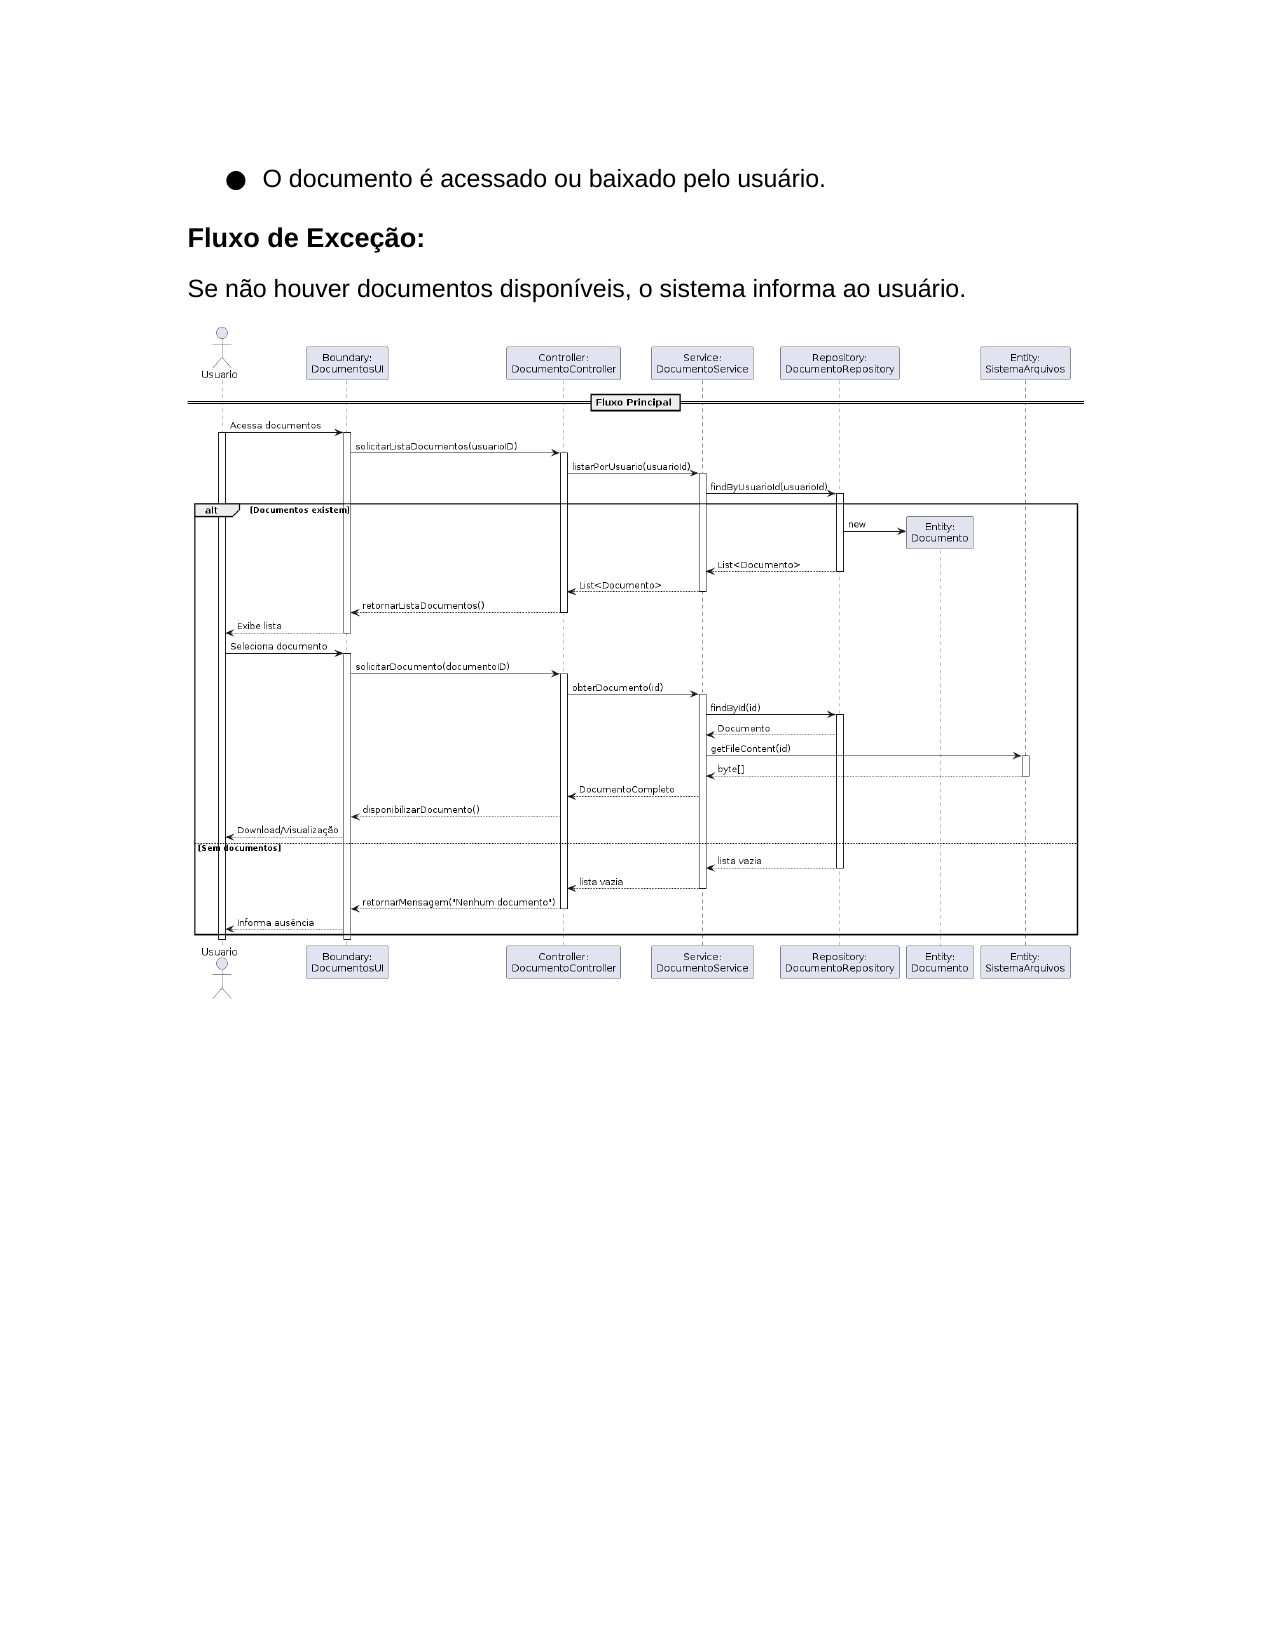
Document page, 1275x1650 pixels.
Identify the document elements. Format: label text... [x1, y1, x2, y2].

list O documento é acessado ou baixado pelo usuário. [225, 150, 1087, 201]
text Fluxo de Exceção: [187, 222, 1087, 253]
picture [187, 323, 1088, 1002]
text Se não houver documentos disponíveis, o sistema informa ao usuário. [187, 274, 1087, 303]
